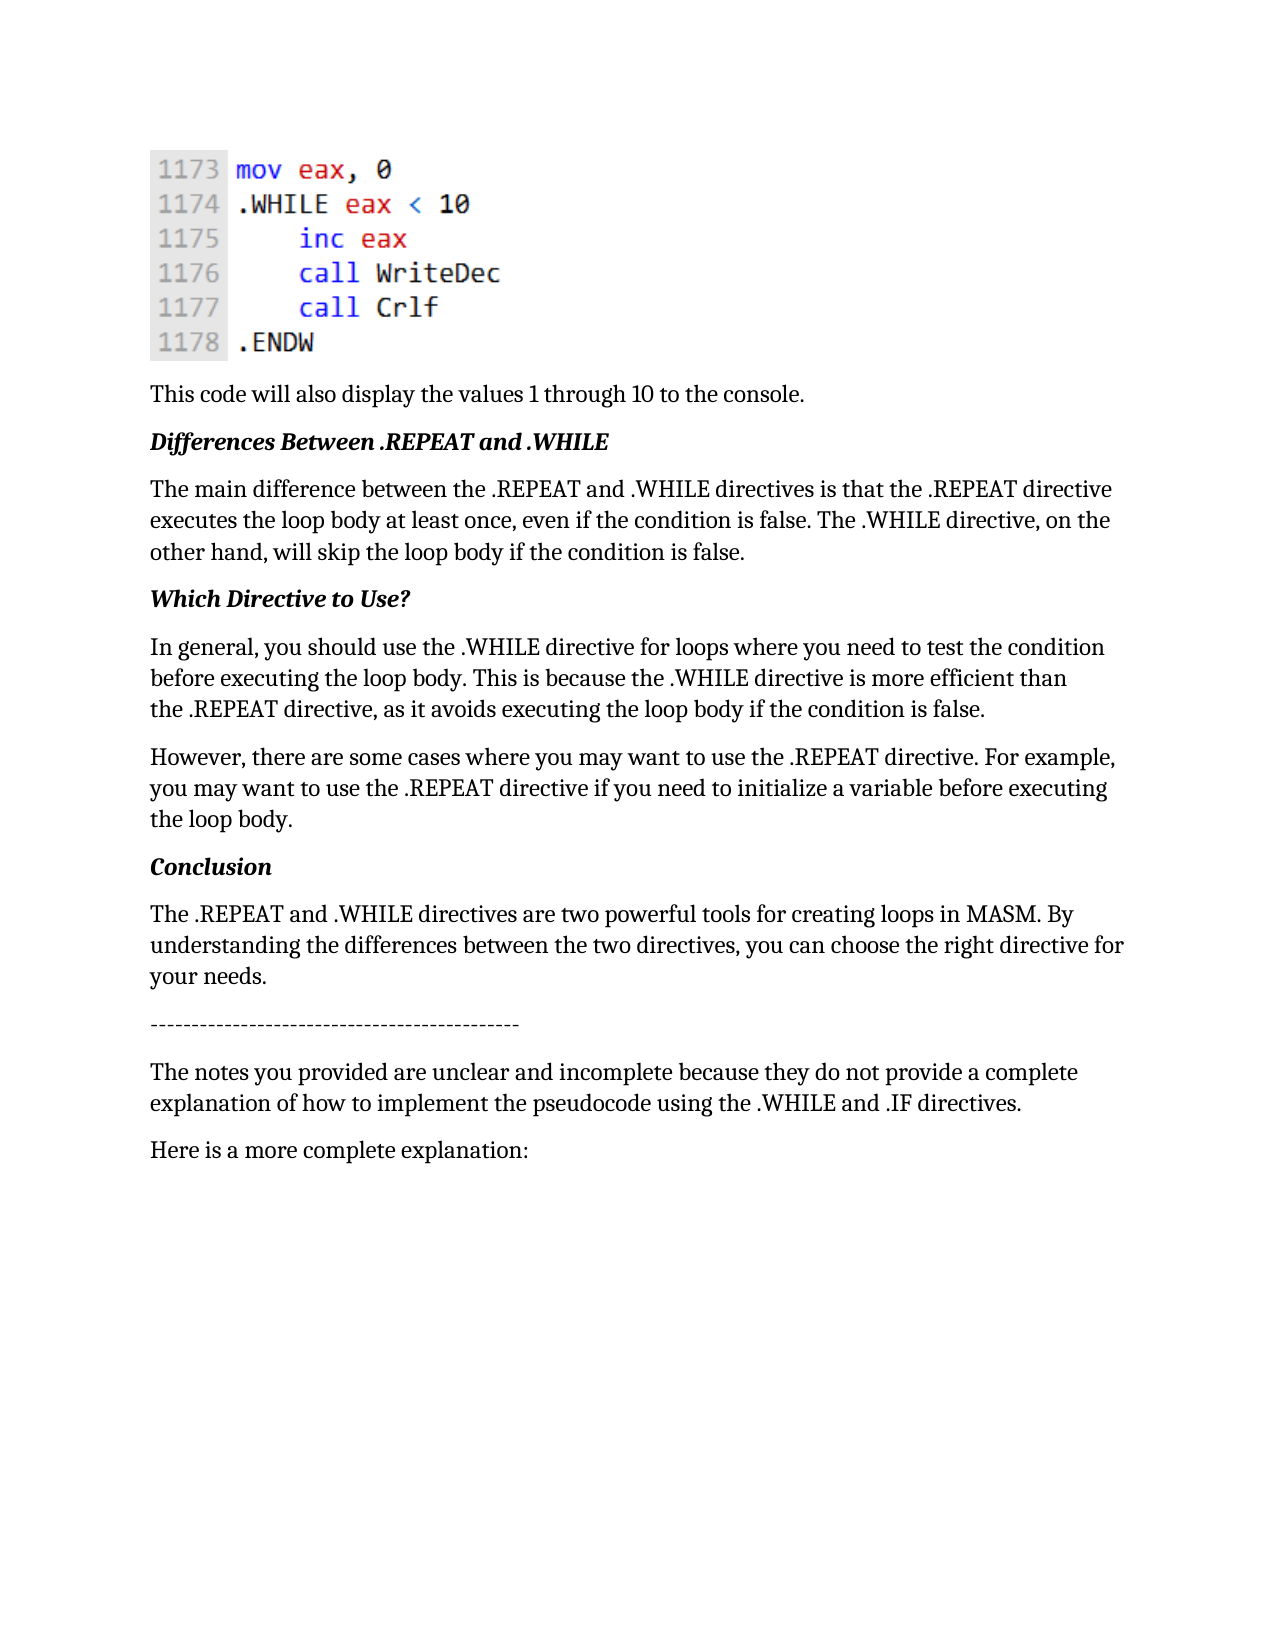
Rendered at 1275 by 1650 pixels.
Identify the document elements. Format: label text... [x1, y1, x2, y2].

text However, there are some cases where you may want to use the .REPEAT directive. For example, you may want to use the .REPEAT directive if you need to initialize a variable before executing the loop body. [150, 743, 1125, 833]
text Conclusion [150, 852, 1125, 881]
text In general, you should use the .WHILE directive for loops where you need to test the condition before executing the loop body. This is because the .WHILE directive is more efficient than the .REPEAT directive, as it avoids executing the loop body if the condition is false. [150, 633, 1125, 724]
text The main difference between the .REPEAT and .WHILE directives is that the .REPEAT directive executes the loop body at least once, even if the condition is false. The .WHILE directive, on the other hand, will skip the loop body if the condition is false. [150, 475, 1125, 566]
text Which Directive to Use? [150, 585, 1125, 614]
text Differences Between .REPEAT and .WHILE [150, 428, 1125, 456]
text The .REPEAT and .WHILE directives are two powerful tools for creating loops in MASM. By understanding the differences between the two directives, you can choose the right directive for your needs. [150, 900, 1125, 991]
text --------------------------------------------- [150, 1010, 1125, 1039]
picture [150, 150, 1016, 361]
text This code will also display the values 1 through 10 to the console. [150, 380, 1125, 409]
text The notes you provided are unclear and incomplete because they do not provide a complete explanation of how to implement the pseudocode using the .WHILE and .IF directives. [150, 1058, 1125, 1117]
text Here is a more complete explanation: [150, 1136, 1125, 1165]
